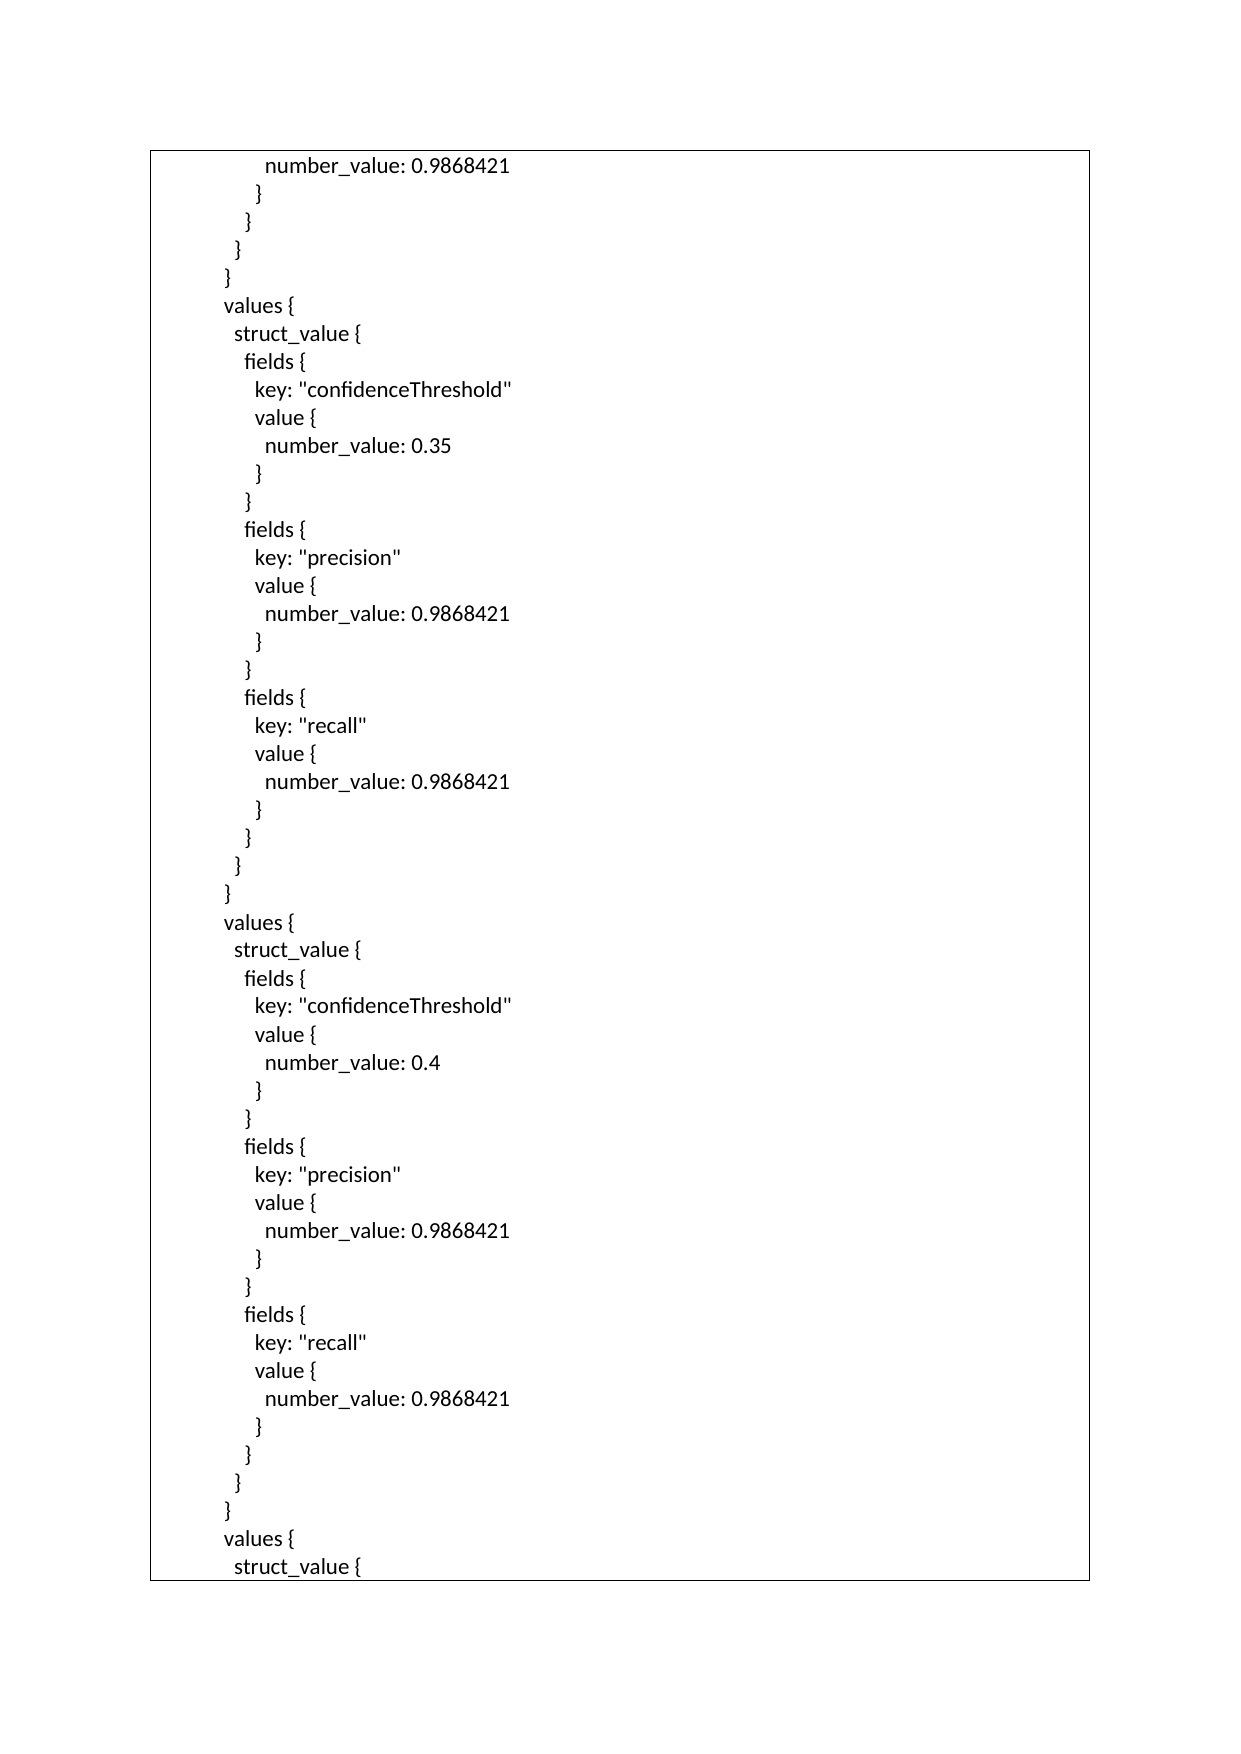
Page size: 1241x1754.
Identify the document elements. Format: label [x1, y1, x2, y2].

table_header [151, 151, 1089, 1580]
